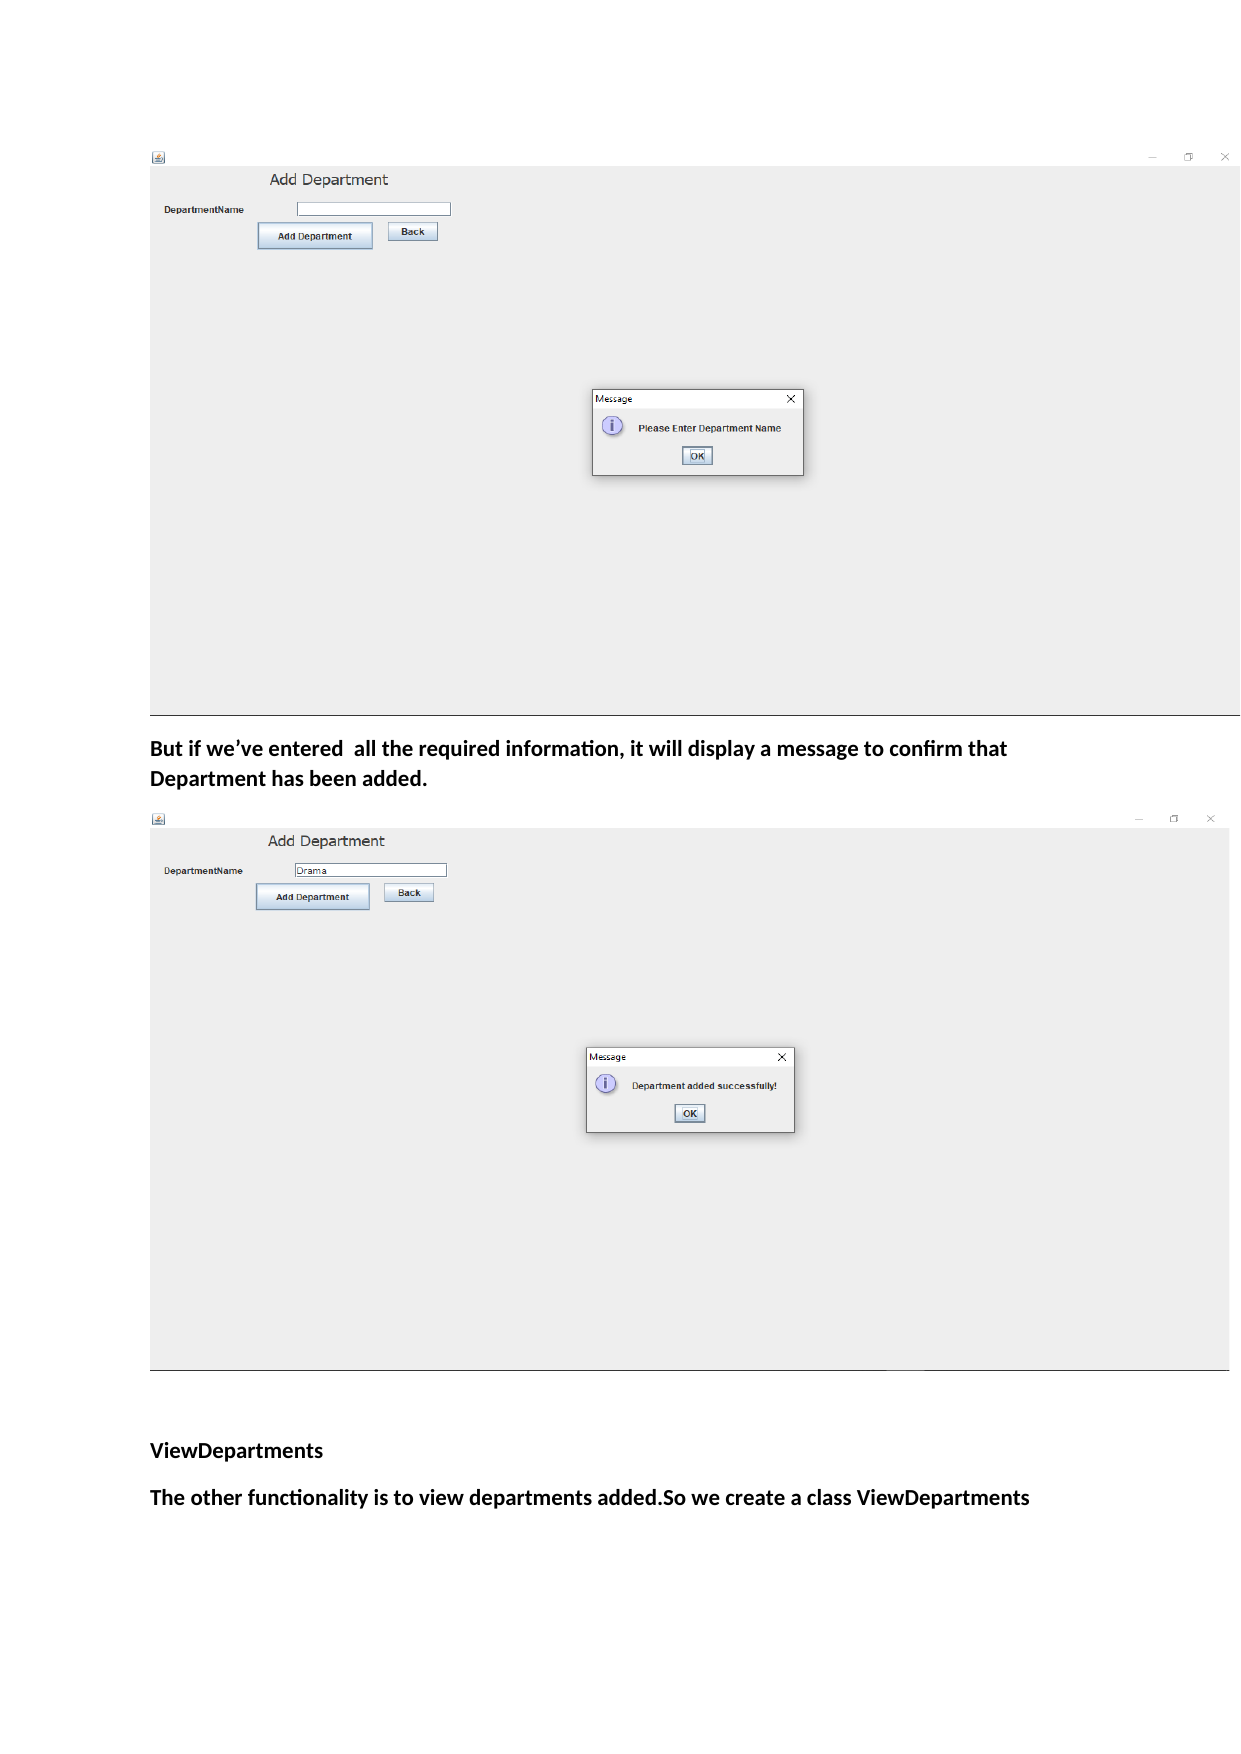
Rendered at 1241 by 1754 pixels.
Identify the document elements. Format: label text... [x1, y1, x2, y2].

text The other functionality is to view departments added.So we create a class ViewDepartments [150, 1483, 1090, 1511]
text ViewDepartments [150, 1436, 1090, 1464]
text But if we’ve entered all the required information, it will display a message to confirm that Department has been added. [150, 734, 1090, 792]
picture [150, 150, 1241, 716]
picture [150, 811, 1230, 1371]
